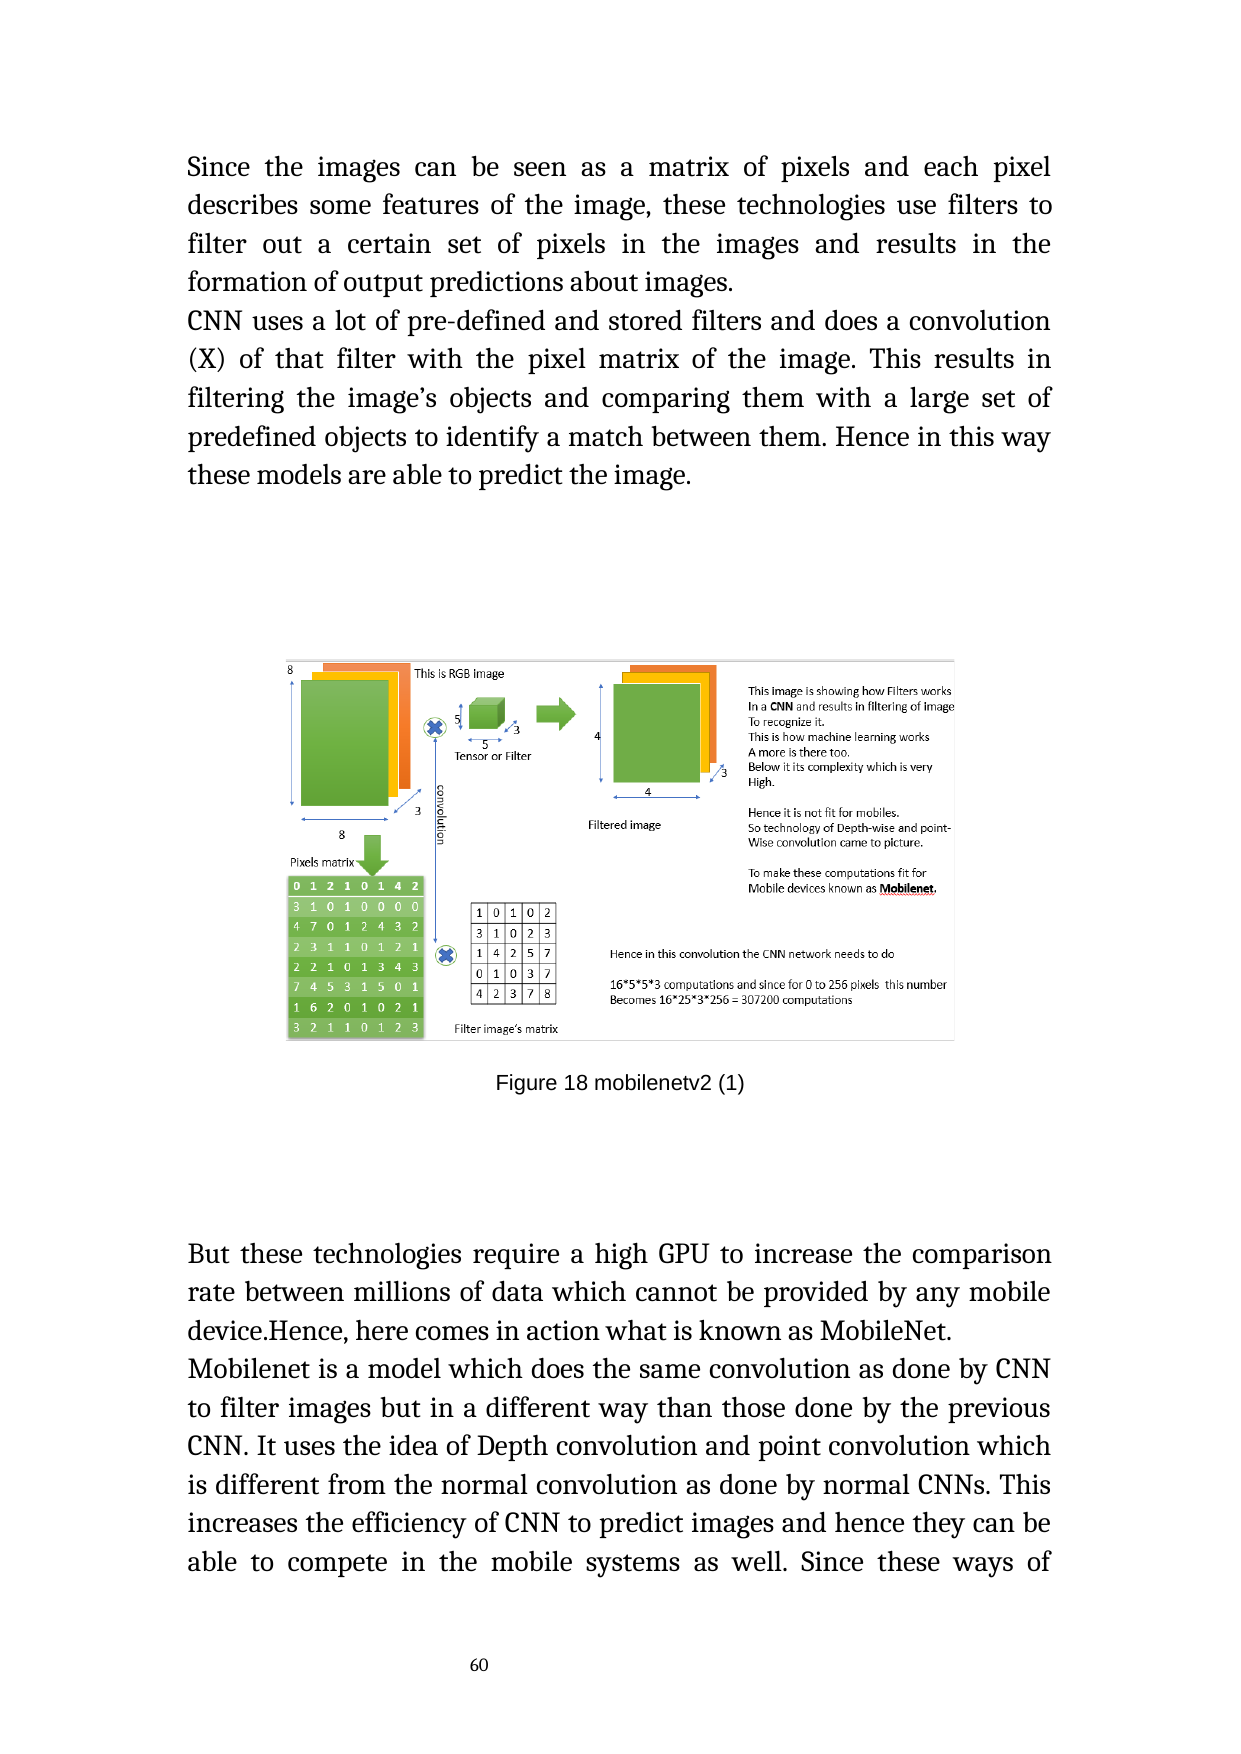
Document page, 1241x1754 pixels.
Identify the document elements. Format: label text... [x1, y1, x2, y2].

picture [285, 659, 955, 1041]
text But these technologies require a high GPU to increase the comparison rate between millions of data which cannot be provided by any mobile device.Hence, here comes in action what is known as MobileNet. [187, 1237, 1053, 1347]
text Figure 18 mobilenetv2 (1) [187, 1069, 1053, 1095]
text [187, 1352, 1053, 1579]
text Since the images can be seen as a matrix of pixels and each pixel describes some features of the image, these technologies use filters to filter out a certain set of pixels in the images and results in the formation of output predictions about images. [187, 150, 1053, 299]
text CNN uses a lot of pre-defined and stored filters and does a convolution (X) of that filter with the pixel matrix of the image. This results in filtering the image’s objects and comparing them with a large set of predefined objects to identify a match between them. Hence in this way these models are able to predict the image. [187, 304, 1053, 492]
